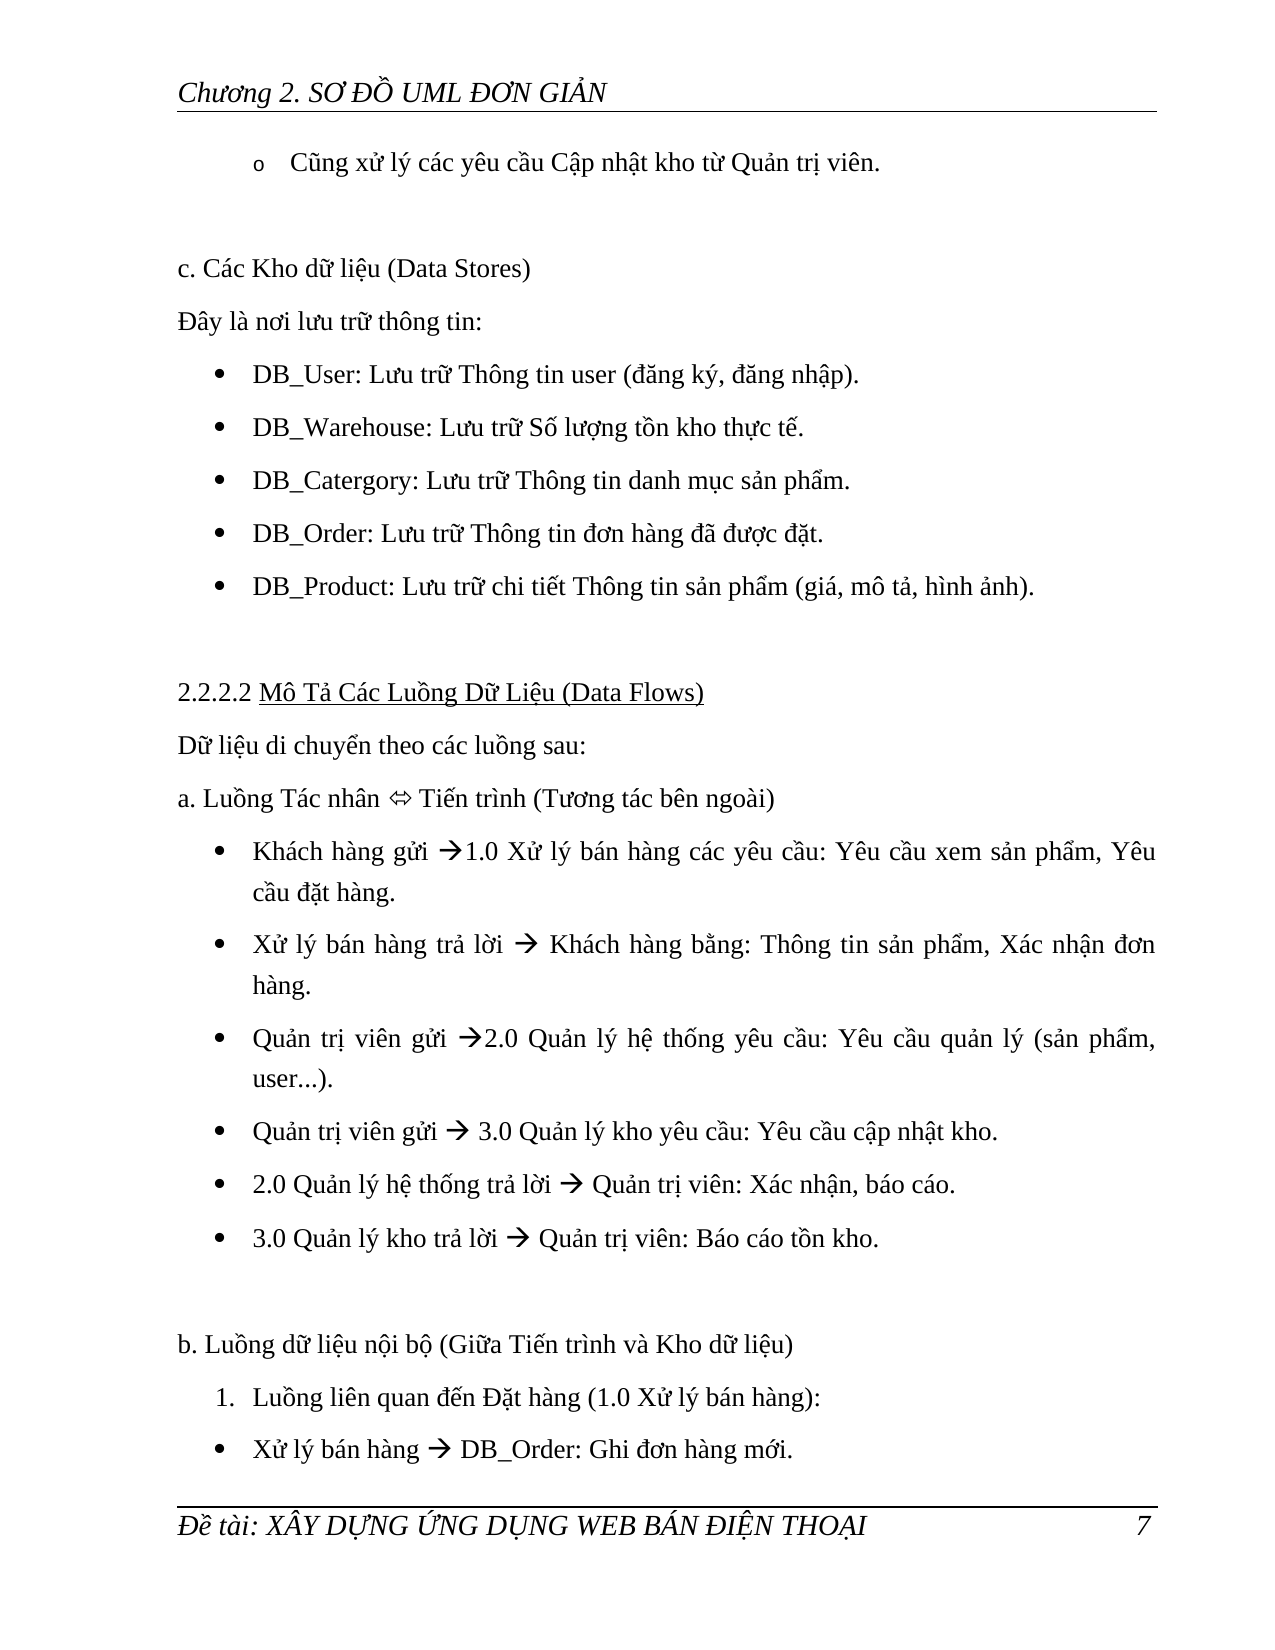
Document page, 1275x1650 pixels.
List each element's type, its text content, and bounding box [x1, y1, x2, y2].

list 2.0 Quản lý hệ thống trả lời Quản trị viên: Xác nhận, báo cáo. [215, 1169, 1157, 1200]
text a. Luồng Tác nhân Tiến trình (Tương tác bên ngoài) [177, 782, 1157, 813]
list DB_Catergory: Lưu trữ Thông tin danh mục sản phẩm. [215, 464, 1157, 495]
text Dữ liệu di chuyển theo các luồng sau: [177, 729, 1157, 761]
list Khách hàng gửi 1.0 Xử lý bán hàng các yêu cầu: Yêu cầu xem sản phẩm, Yêu cầu đặt hàng. [215, 835, 1157, 907]
list Luồng liên quan đến Đặt hàng (1.0 Xử lý bán hàng): [215, 1381, 1157, 1412]
text Đây là nơi lưu trữ thông tin: [177, 305, 1157, 336]
list DB_Product: Lưu trữ chi tiết Thông tin sản phẩm (giá, mô tả, hình ảnh). [215, 570, 1157, 602]
text b. Luồng dữ liệu nội bộ (Giữa Tiến trình và Kho dữ liệu) [177, 1328, 1157, 1359]
subtitle 2.2.2.2 Mô Tả Các Luồng Dữ Liệu (Data Flows) [177, 676, 1157, 708]
list DB_User: Lưu trữ Thông tin user (đăng ký, đăng nhập). [215, 358, 1157, 389]
list Cũng xử lý các yêu cầu Cập nhật kho từ Quản trị viên. [252, 146, 1157, 177]
list Quản trị viên gửi 3.0 Quản lý kho yêu cầu: Yêu cầu cập nhật kho. [215, 1116, 1157, 1147]
list 3.0 Quản lý kho trả lời Quản trị viên: Báo cáo tồn kho. [215, 1222, 1157, 1253]
list DB_Warehouse: Lưu trữ Số lượng tồn kho thực tế. [215, 411, 1157, 442]
text c. Các Kho dữ liệu (Data Stores) [177, 252, 1157, 283]
list Xử lý bán hàng trả lời Khách hàng bằng: Thông tin sản phẩm, Xác nhận đơn hàng. [215, 929, 1157, 1000]
list Xử lý bán hàng DB_Order: Ghi đơn hàng mới. [215, 1434, 1157, 1465]
list Quản trị viên gửi 2.0 Quản lý hệ thống yêu cầu: Yêu cầu quản lý (sản phẩm, user...). [215, 1022, 1157, 1094]
list DB_Order: Lưu trữ Thông tin đơn hàng đã được đặt. [215, 517, 1157, 548]
